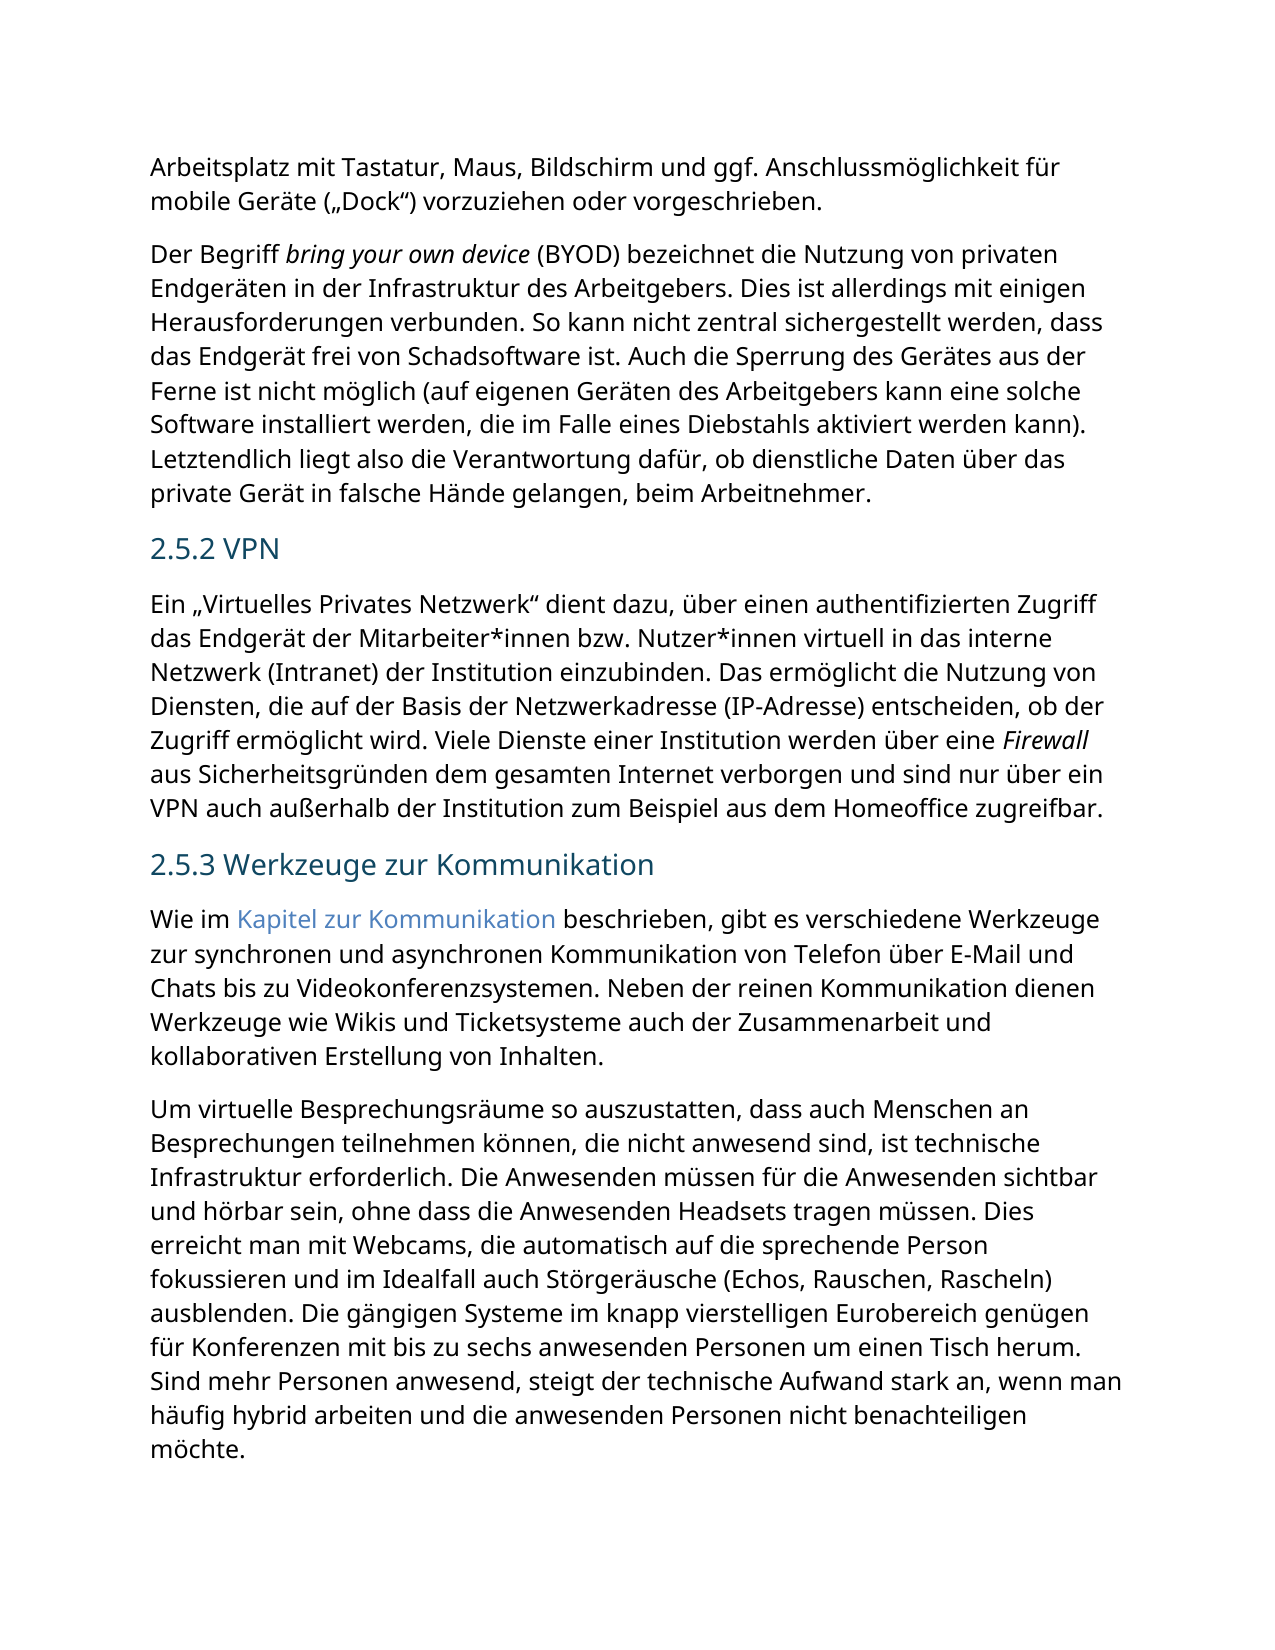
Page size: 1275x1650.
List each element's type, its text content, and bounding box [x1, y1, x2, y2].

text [150, 150, 1125, 218]
subtitle 2.5.3 Werkzeuge zur Kommunikation [150, 844, 1125, 883]
text Wie im Kapitel zur Kommunikation beschrieben, gibt es verschiedene Werkzeuge zur synchronen und asynchronen Kommunikation von Telefon über E-Mail und Chats bis zu Videokonferenzsystemen. Neben der reinen Kommunikation dienen Werkzeuge wie Wikis und Ticketsysteme auch der Zusammenarbeit und kollaborativen Erstellung von Inhalten. [150, 902, 1125, 1072]
text Um virtuelle Besprechungsräume so auszustatten, dass auch Menschen an Besprechungen teilnehmen können, die nicht anwesend sind, ist technische Infrastruktur erforderlich. Die Anwesenden müssen für die Anwesenden sichtbar und hörbar sein, ohne dass die Anwesenden Headsets tragen müssen. Dies erreicht man mit Webcams, die automatisch auf die sprechende Person fokussieren und im Idealfall auch Störgeräusche (Echos, Rauschen, Rascheln) ausblenden. Die gängigen Systeme im knapp vierstelligen Eurobereich genügen für Konferenzen mit bis zu sechs anwesenden Personen um einen Tisch herum. Sind mehr Personen anwesend, steigt der technische Aufwand stark an, wenn man häufig hybrid arbeiten und die anwesenden Personen nicht benachteiligen möchte. [150, 1091, 1125, 1466]
subtitle 2.5.2 VPN [150, 528, 1125, 568]
text Ein „Virtuelles Privates Netzwerk“ dient dazu, über einen authentifizierten Zugriff das Endgerät der Mitarbeiter*innen bzw. Nutzer*innen virtuell in das interne Netzwerk (Intranet) der Institution einzubinden. Das ermöglicht die Nutzung von Diensten, die auf der Basis der Netzwerkadresse (IP-Adresse) entscheiden, ob der Zugriff ermöglicht wird. Viele Dienste einer Institution werden über eine Firewall aus Sicherheitsgründen dem gesamten Internet verborgen und sind nur über ein VPN auch außerhalb der Institution zum Beispiel aus dem Homeoffice zugreifbar. [150, 587, 1125, 825]
text Der Begriff bring your own device (BYOD) bezeichnet die Nutzung von privaten Endgeräten in der Infrastruktur des Arbeitgebers. Dies ist allerdings mit einigen Herausforderungen verbunden. So kann nicht zentral sichergestellt werden, dass das Endgerät frei von Schadsoftware ist. Auch die Sperrung des Gerätes aus der Ferne ist nicht möglich (auf eigenen Geräten des Arbeitgebers kann eine solche Software installiert werden, die im Falle eines Diebstahls aktiviert werden kann). Letztendlich liegt also die Verantwortung dafür, ob dienstliche Daten über das private Gerät in falsche Hände gelangen, beim Arbeitnehmer. [150, 237, 1125, 509]
